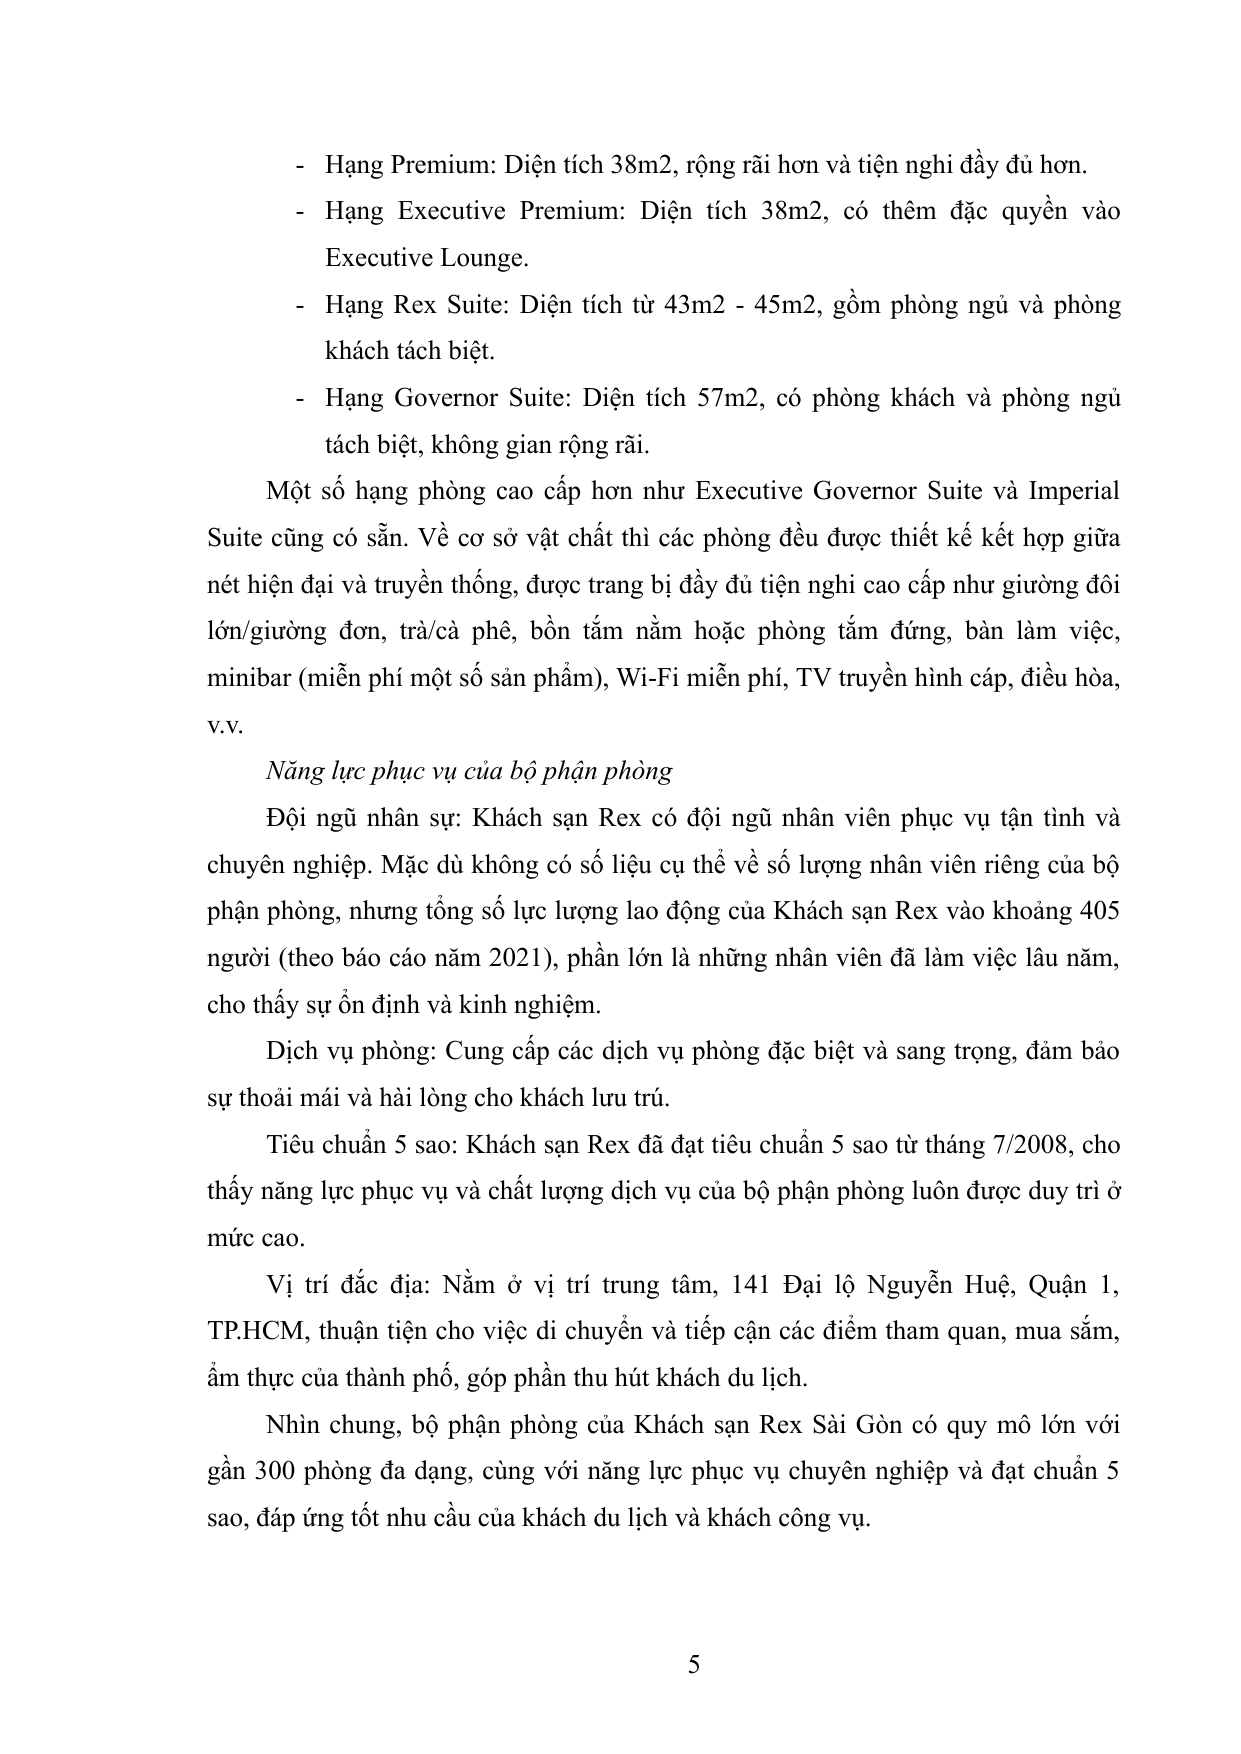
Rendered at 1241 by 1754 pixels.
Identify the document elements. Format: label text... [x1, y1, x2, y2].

list Hạng Executive Premium: Diện tích 38m2, có thêm đặc quyền vào Executive Lounge. [295, 194, 1122, 272]
text Một số hạng phòng cao cấp hơn như Executive Governor Suite và Imperial Suite cũng có sẵn. Về cơ sở vật chất thì các phòng đều được thiết kế kết hợp giữa nét hiện đại và truyền thống, được trang bị đầy đủ tiện nghi cao cấp như giường đôi lớn/giường đơn, trà/cà phê, bồn tắm nằm hoặc phòng tắm đứng, bàn làm việc, minibar (miễn phí một số sản phẩm), Wi-Fi miễn phí, TV truyền hình cáp, điều hòa, v.v. [207, 474, 1122, 739]
text Đội ngũ nhân sự: Khách sạn Rex có đội ngũ nhân viên phục vụ tận tình và chuyên nghiệp. Mặc dù không có số liệu cụ thể về số lượng nhân viên riêng của bộ phận phòng, nhưng tổng số lực lượng lao động của Khách sạn Rex vào khoảng 405 người (theo báo cáo năm 2021), phần lớn là những nhân viên đã làm việc lâu năm, cho thấy sự ổn định và kinh nghiệm. [207, 801, 1122, 1019]
list Hạng Rex Suite: Diện tích từ 43m2 - 45m2, gồm phòng ngủ và phòng khách tách biệt. [295, 288, 1122, 366]
text Nhìn chung, bộ phận phòng của Khách sạn Rex Sài Gòn có quy mô lớn với gần 300 phòng đa dạng, cùng với năng lực phục vụ chuyên nghiệp và đạt chuẩn 5 sao, đáp ứng tốt nhu cầu của khách du lịch và khách công vụ. [207, 1408, 1122, 1532]
list Hạng Premium: Diện tích 38m2, rộng rãi hơn và tiện nghi đầy đủ hơn. [295, 148, 1122, 179]
list Hạng Governor Suite: Diện tích 57m2, có phòng khách và phòng ngủ tách biệt, không gian rộng rãi. [295, 381, 1122, 459]
text Vị trí đắc địa: Nằm ở vị trí trung tâm, 141 Đại lộ Nguyễn Huệ, Quận 1, TP.HCM, thuận tiện cho việc di chuyển và tiếp cận các điểm tham quan, mua sắm, ẩm thực của thành phố, góp phần thu hút khách du lịch. [207, 1268, 1122, 1392]
text Dịch vụ phòng: Cung cấp các dịch vụ phòng đặc biệt và sang trọng, đảm bảo sự thoải mái và hài lòng cho khách lưu trú. [207, 1034, 1122, 1112]
text Năng lực phục vụ của bộ phận phòng [207, 754, 1122, 786]
text Tiêu chuẩn 5 sao: Khách sạn Rex đã đạt tiêu chuẩn 5 sao từ tháng 7/2008, cho thấy năng lực phục vụ và chất lượng dịch vụ của bộ phận phòng luôn được duy trì ở mức cao. [207, 1128, 1122, 1252]
